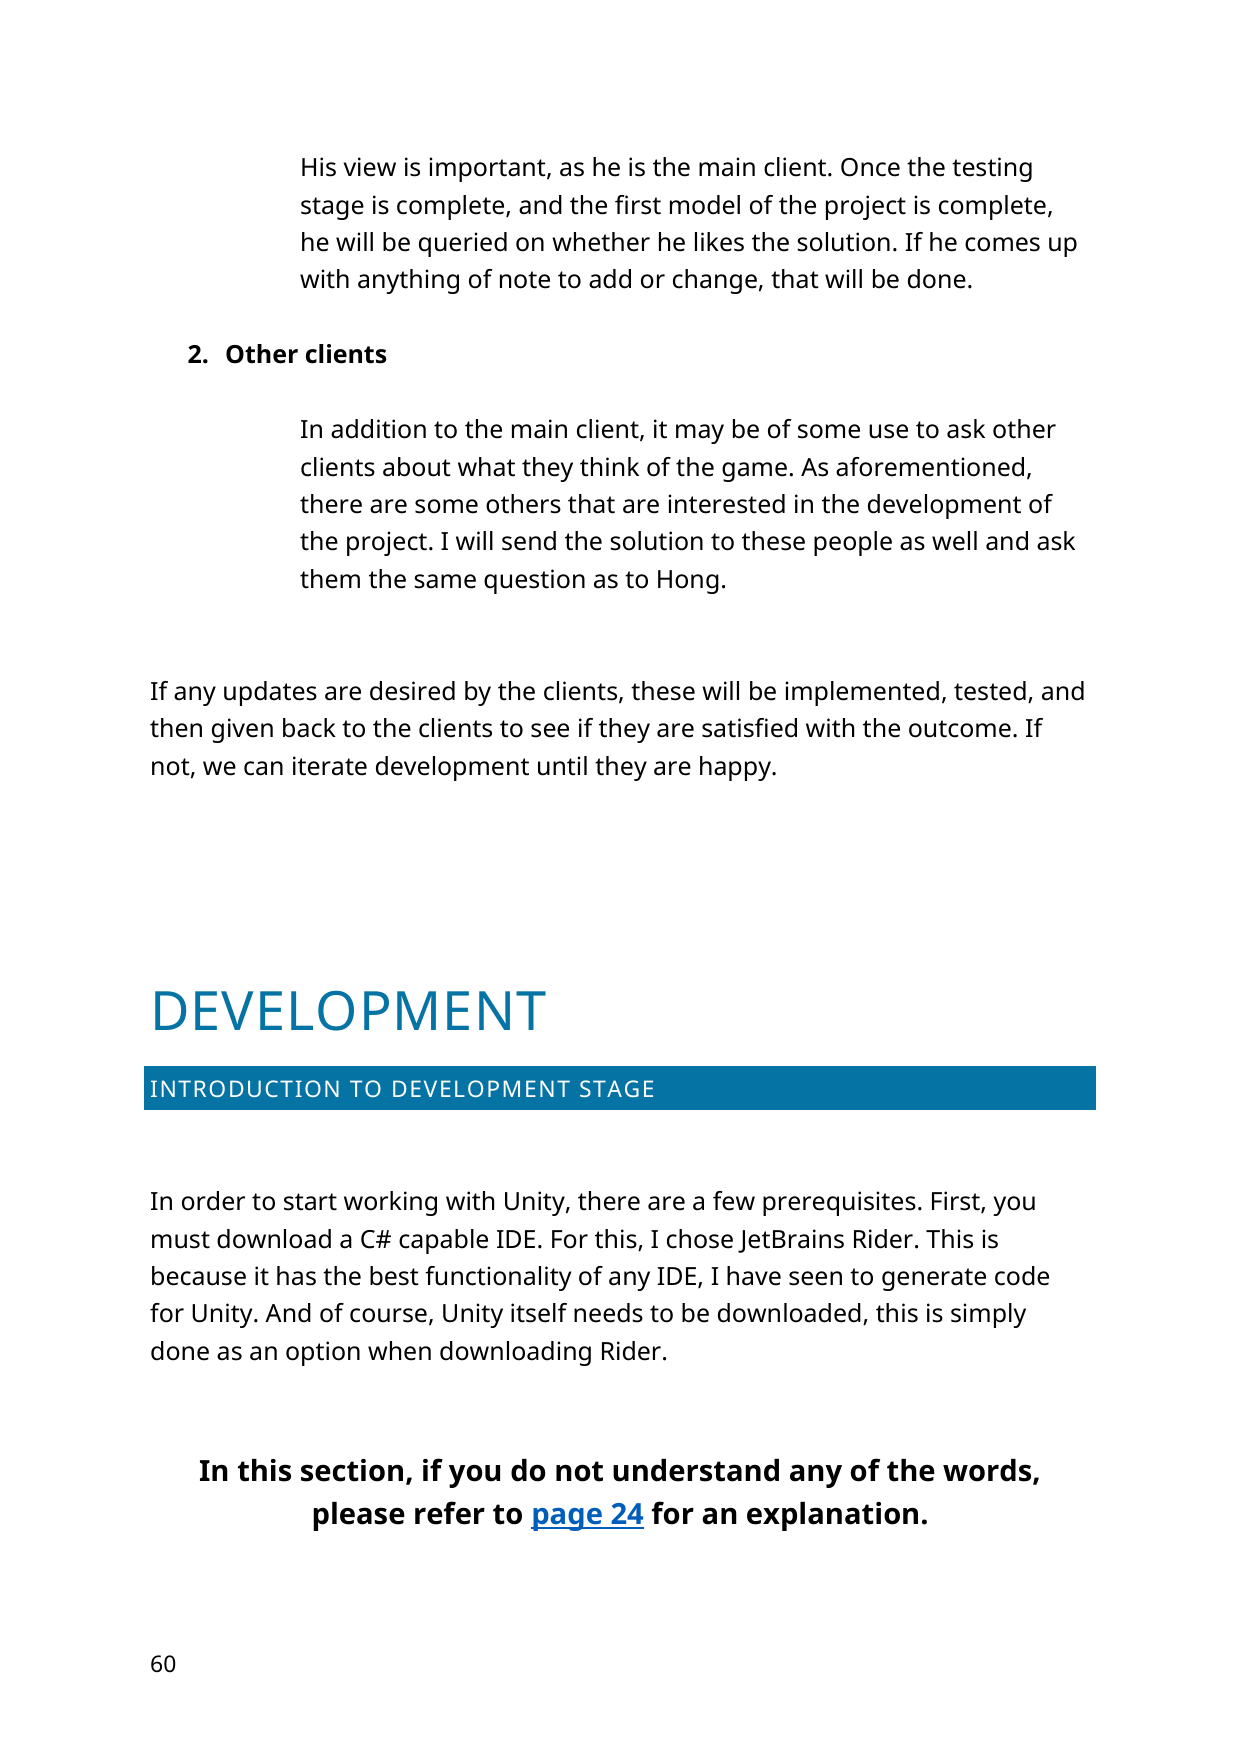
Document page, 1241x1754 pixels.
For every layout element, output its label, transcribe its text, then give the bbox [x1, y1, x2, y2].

text In this section, if you do not understand any of the words, please refer to page 24 for an explanation. [150, 1450, 1090, 1533]
text In order to start working with Unity, there are a few prerequisites. First, you must download a C# capable IDE. For this, I chose JetBrains Rider. This is because it has the best functionality of any IDE, I have seen to generate code for Unity. And of course, Unity itself needs to be downloaded, this is simply done as an option when downloading Rider. [150, 1184, 1090, 1367]
text In addition to the main client, it may be of some use to ask other clients about what they think of the game. As aforementioned, there are some others that are interested in the development of the project. I will send the solution to these people as well and ask them the same question as to Hong. [300, 412, 1090, 595]
subtitle Introduction To Development Stage [150, 1073, 1090, 1104]
list His view is important, as he is the main client. Once the testing stage is complete, and the first model of the project is complete, he will be queried on whether he likes the solution. If he comes up with anything of note to add or change, that will be done. [300, 150, 1090, 296]
text If any updates are desired by the clients, these will be implemented, tested, and then given back to the clients to see if they are satisfied with the outcome. If not, we can iterate development until they are happy. [150, 673, 1090, 782]
list Other clients [187, 337, 1090, 371]
title development [150, 973, 1090, 1046]
